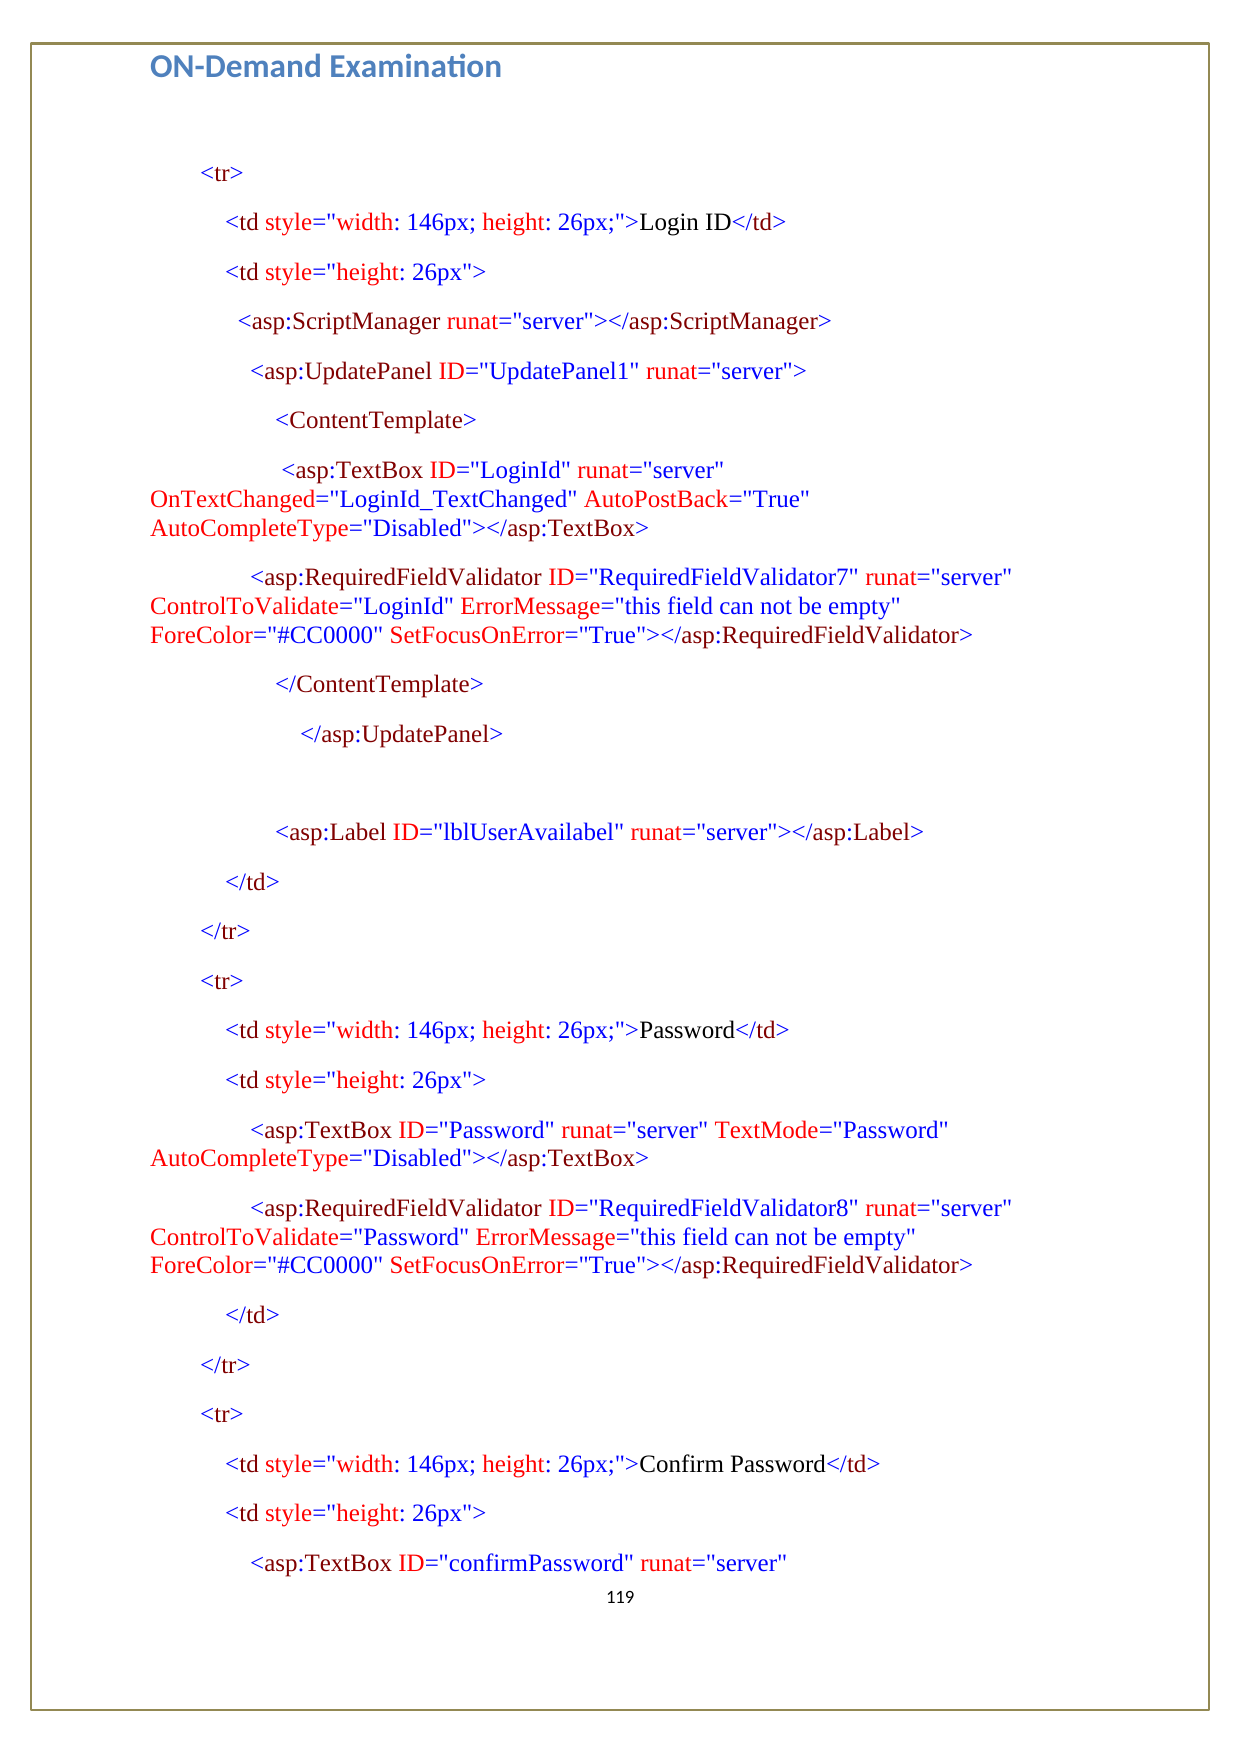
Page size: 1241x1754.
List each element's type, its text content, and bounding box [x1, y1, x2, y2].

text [150, 1548, 1090, 1577]
text <asp:RequiredFieldValidator ID="RequiredFieldValidator7" runat="server" ControlToValidate="LoginId" ErrorMessage="this field can not be empty" ForeColor="#CC0000" SetFocusOnError="True"></asp:RequiredFieldValidator> [150, 562, 1090, 648]
text </td> [150, 1300, 1090, 1329]
text <asp:RequiredFieldValidator ID="RequiredFieldValidator8" runat="server" ControlToValidate="Password" ErrorMessage="this field can not be empty" ForeColor="#CC0000" SetFocusOnError="True"></asp:RequiredFieldValidator> [150, 1193, 1090, 1279]
text <tr> [150, 158, 1090, 186]
text </td> [150, 867, 1090, 896]
text <asp:Label ID="lblUserAvailabel" runat="server"></asp:Label> [150, 817, 1090, 846]
text <tr> [150, 966, 1090, 995]
text <asp:ScriptManager runat="server"></asp:ScriptManager> [150, 306, 1090, 335]
text <td style="width: 146px; height: 26px;">Confirm Password</td> [150, 1449, 1090, 1478]
text <td style="height: 26px"> [150, 257, 1090, 286]
text </ContentTemplate> [150, 669, 1090, 698]
text <td style="height: 26px"> [150, 1498, 1090, 1527]
text <tr> [150, 1399, 1090, 1428]
text <asp:TextBox ID="Password" runat="server" TextMode="Password" AutoCompleteType="Disabled"></asp:TextBox> [150, 1115, 1090, 1172]
text </asp:UpdatePanel> [150, 719, 1090, 748]
text <td style="width: 146px; height: 26px;">Login ID</td> [150, 207, 1090, 236]
text </tr> [150, 916, 1090, 945]
text <asp:TextBox ID="LoginId" runat="server" OnTextChanged="LoginId_TextChanged" AutoPostBack="True" AutoCompleteType="Disabled"></asp:TextBox> [150, 455, 1090, 541]
text <td style="width: 146px; height: 26px;">Password</td> [150, 1016, 1090, 1044]
text <td style="height: 26px"> [150, 1065, 1090, 1094]
text <asp:UpdatePanel ID="UpdatePanel1" runat="server"> [150, 356, 1090, 385]
text </tr> [150, 1350, 1090, 1378]
text <ContentTemplate> [150, 406, 1090, 434]
